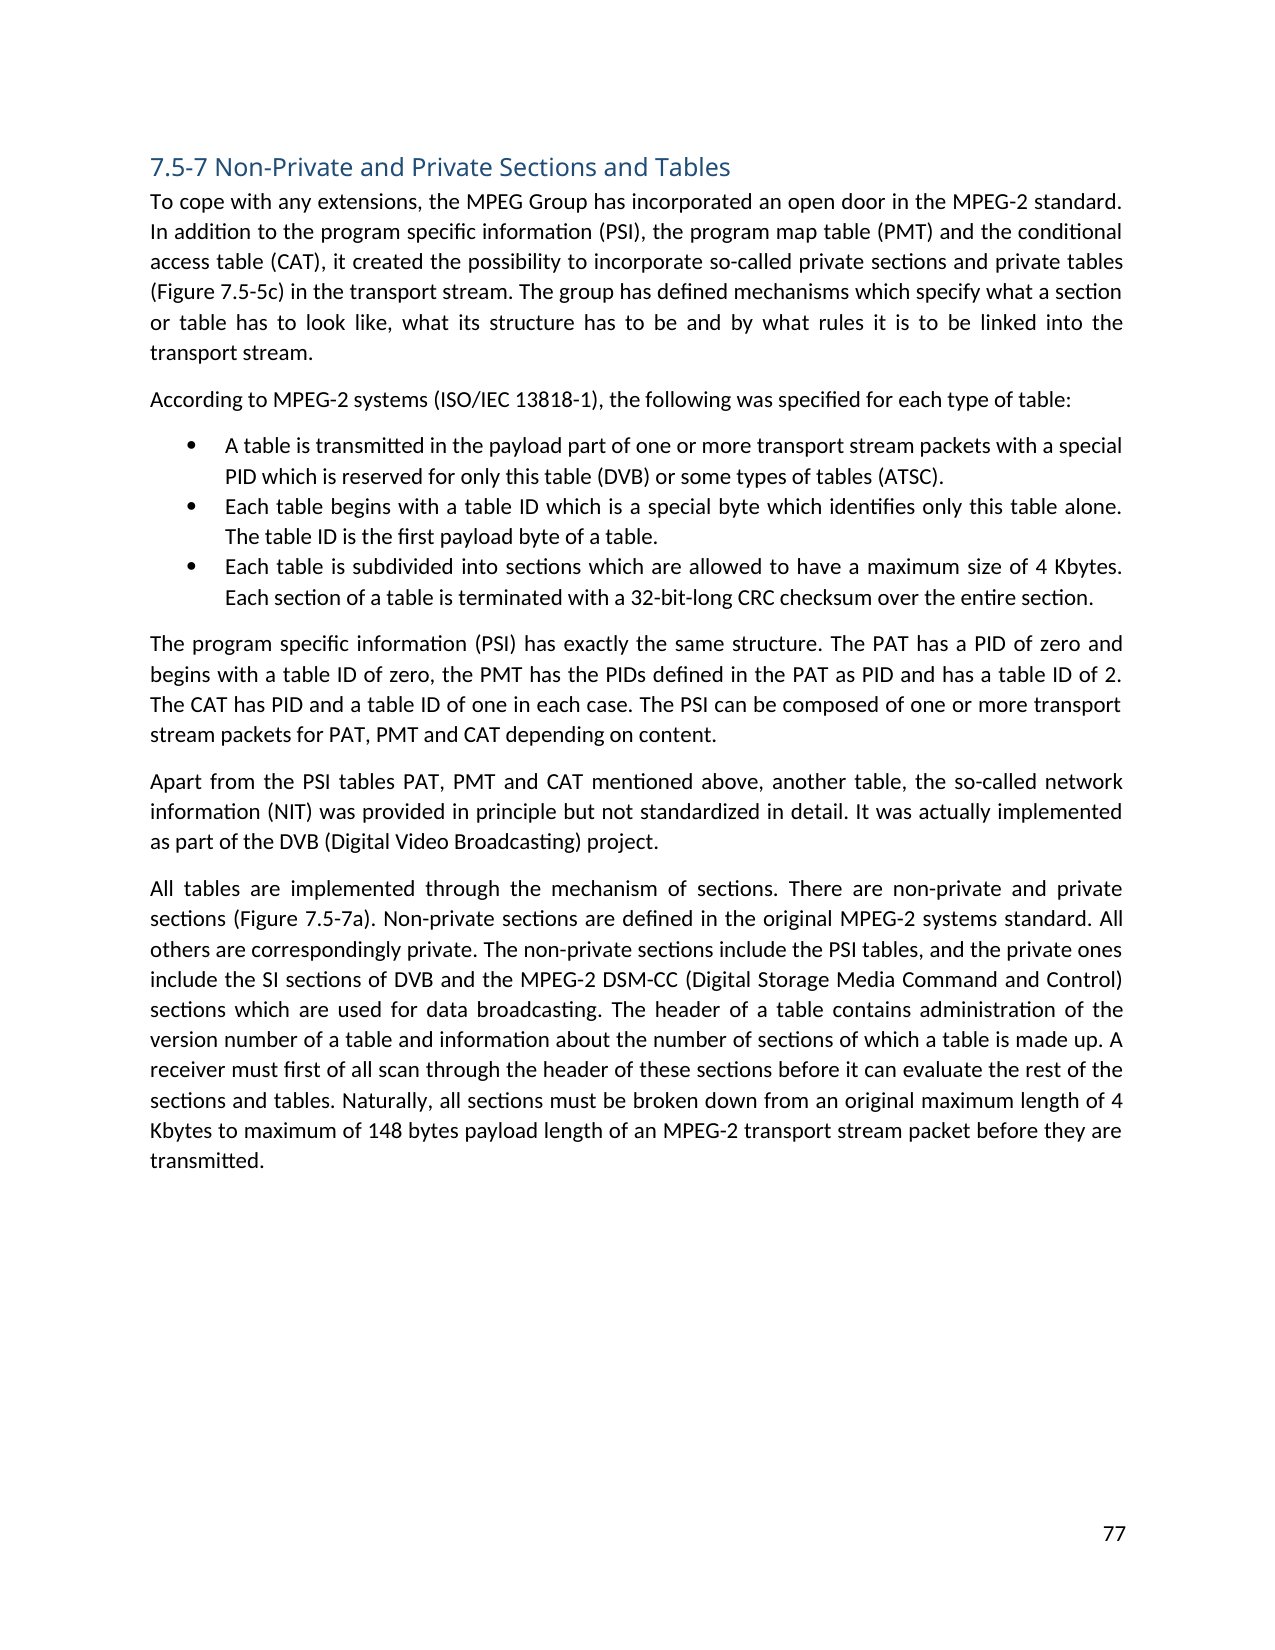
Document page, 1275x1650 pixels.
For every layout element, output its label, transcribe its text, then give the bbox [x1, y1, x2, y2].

text The program specific information (PSI) has exactly the same structure. The PAT has a PID of zero and begins with a table ID of zero, the PMT has the PIDs defined in the PAT as PID and has a table ID of 2. The CAT has PID and a table ID of one in each case. The PSI can be composed of one or more transport stream packets for PAT, PMT and CAT depending on content. [150, 629, 1125, 748]
text All tables are implemented through the mechanism of sections. There are non-private and private sections (Figure 7.5-7a). Non-private sections are defined in the original MPEG-2 systems standard. All others are correspondingly private. The non-private sections include the PSI tables, and the private ones include the SI sections of DVB and the MPEG-2 DSM-CC (Digital Storage Media Command and Control) sections which are used for data broadcasting. The header of a table contains administration of the version number of a table and information about the number of sections of which a table is made up. A receiver must first of all scan through the header of these sections before it can evaluate the rest of the sections and tables. Naturally, all sections must be broken down from an original maximum length of 4 Kbytes to maximum of 148 bytes payload length of an MPEG-2 transport stream packet before they are transmitted. [150, 874, 1125, 1174]
list Each table is subdivided into sections which are allowed to have a maximum size of 4 Kbytes. Each section of a table is terminated with a 32-bit-long CRC checksum over the entire section. [187, 552, 1125, 611]
text According to MPEG-2 systems (ISO/IEC 13818-1), the following was specified for each type of table: [150, 385, 1125, 413]
subtitle 7.5-7 Non-Private and Private Sections and Tables [150, 150, 1125, 184]
text Apart from the PSI tables PAT, PMT and CAT mentioned above, another table, the so-called network information (NIT) was provided in principle but not standardized in detail. It was actually implemented as part of the DVB (Digital Video Broadcasting) project. [150, 767, 1125, 855]
list Each table begins with a table ID which is a special byte which identifies only this table alone. The table ID is the first payload byte of a table. [187, 492, 1125, 550]
list A table is transmitted in the payload part of one or more transport stream packets with a special PID which is reserved for only this table (DVB) or some types of tables (ATSC). [187, 432, 1125, 490]
text To cope with any extensions, the MPEG Group has incorporated an open door in the MPEG-2 standard. In addition to the program specific information (PSI), the program map table (PMT) and the conditional access table (CAT), it created the possibility to incorporate so-called private sections and private tables (Figure 7.5-5c) in the transport stream. The group has defined mechanisms which specify what a section or table has to look like, what its structure has to be and by what rules it is to be linked into the transport stream. [150, 187, 1125, 366]
